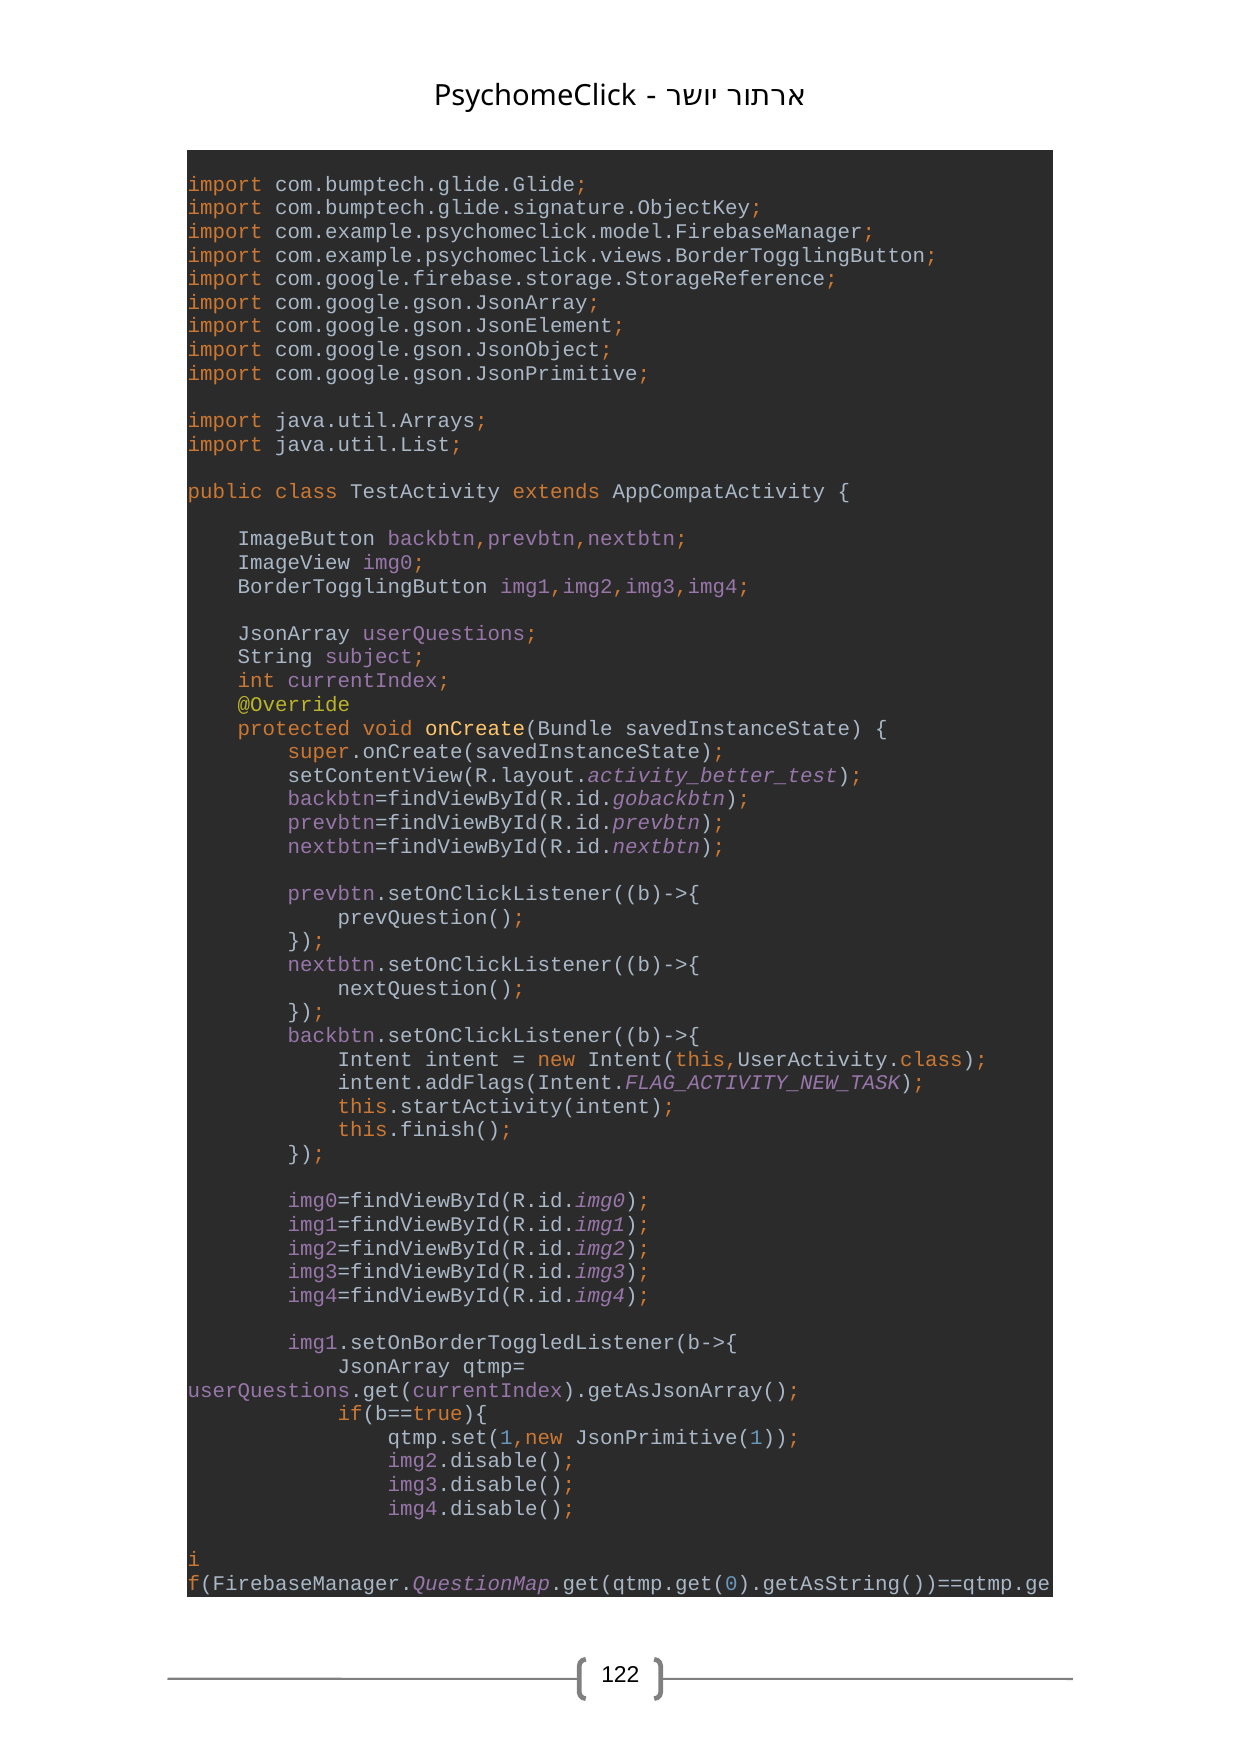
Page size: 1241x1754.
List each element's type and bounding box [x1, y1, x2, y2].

text [187, 150, 1053, 1597]
